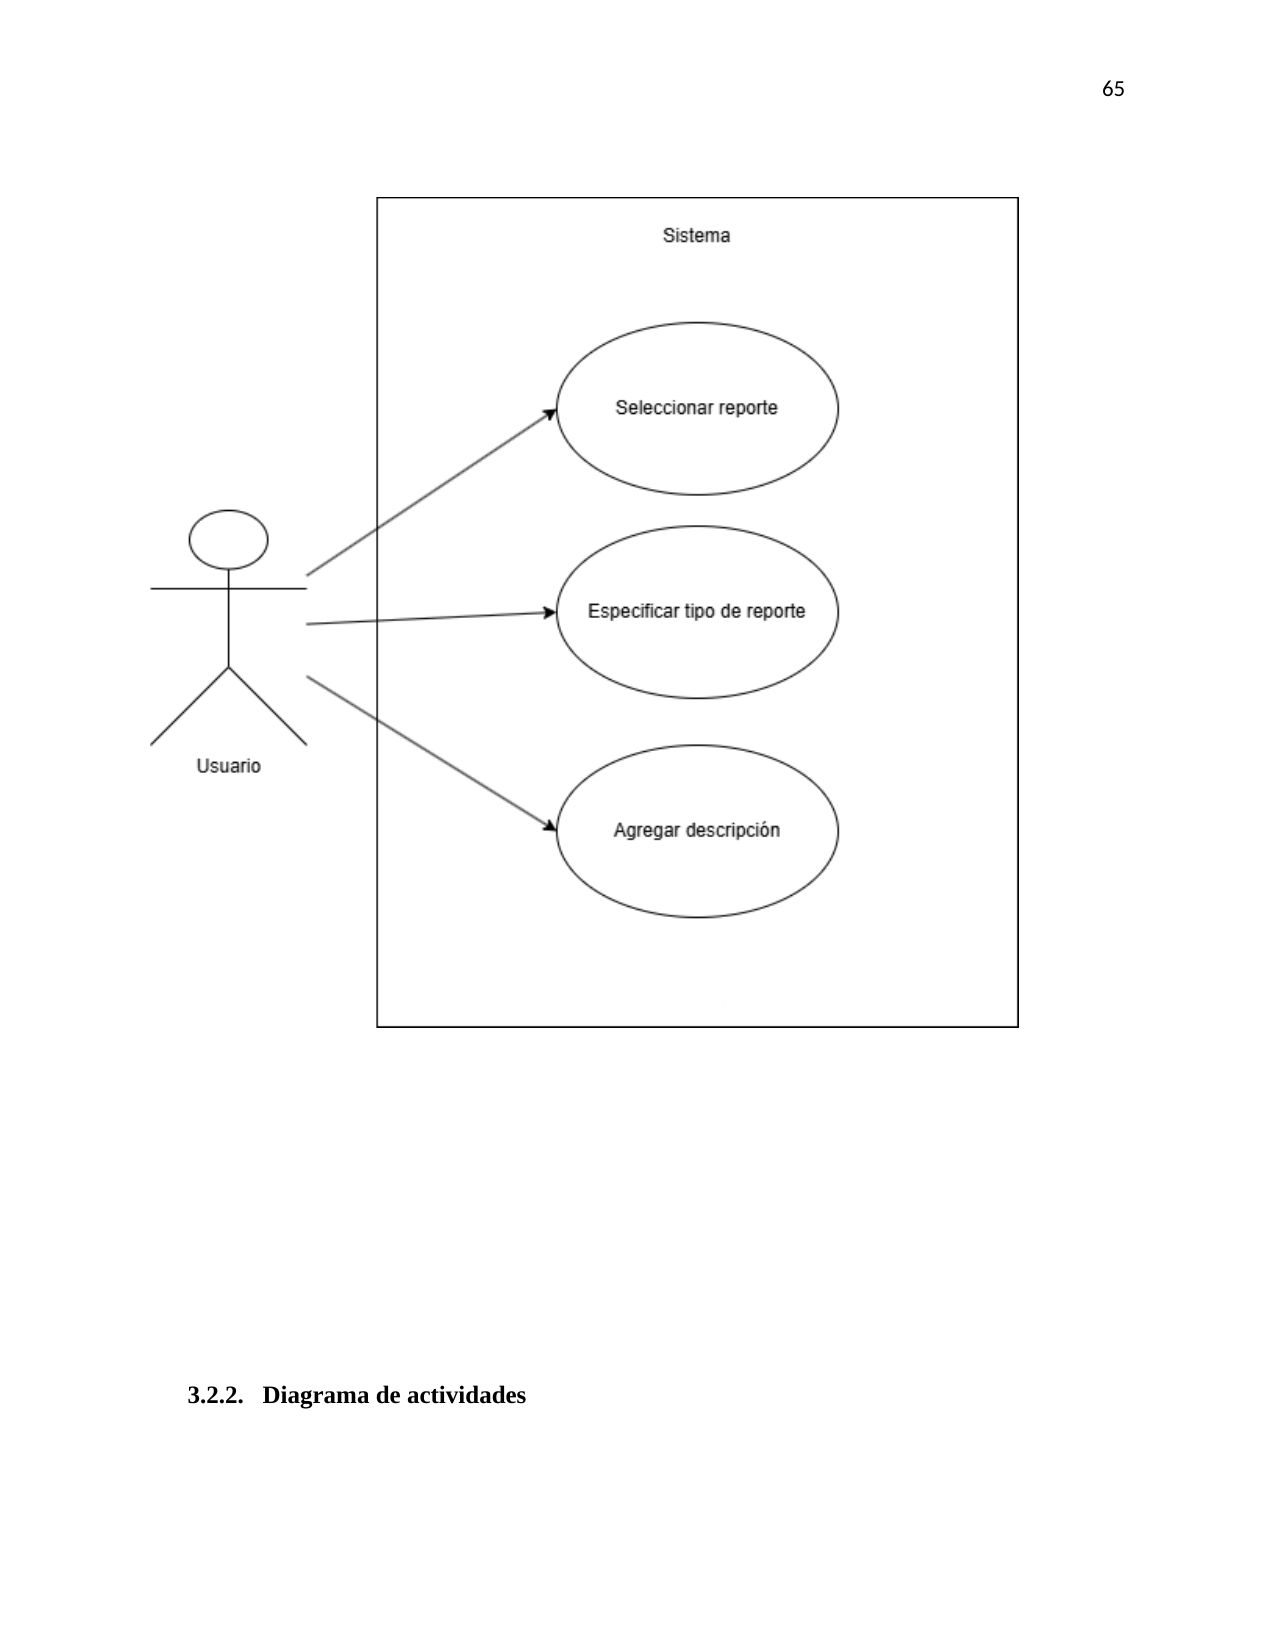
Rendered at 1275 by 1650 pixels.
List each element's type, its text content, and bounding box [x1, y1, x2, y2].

subtitle Diagrama de actividades [187, 1380, 1125, 1409]
picture [150, 197, 1019, 1028]
